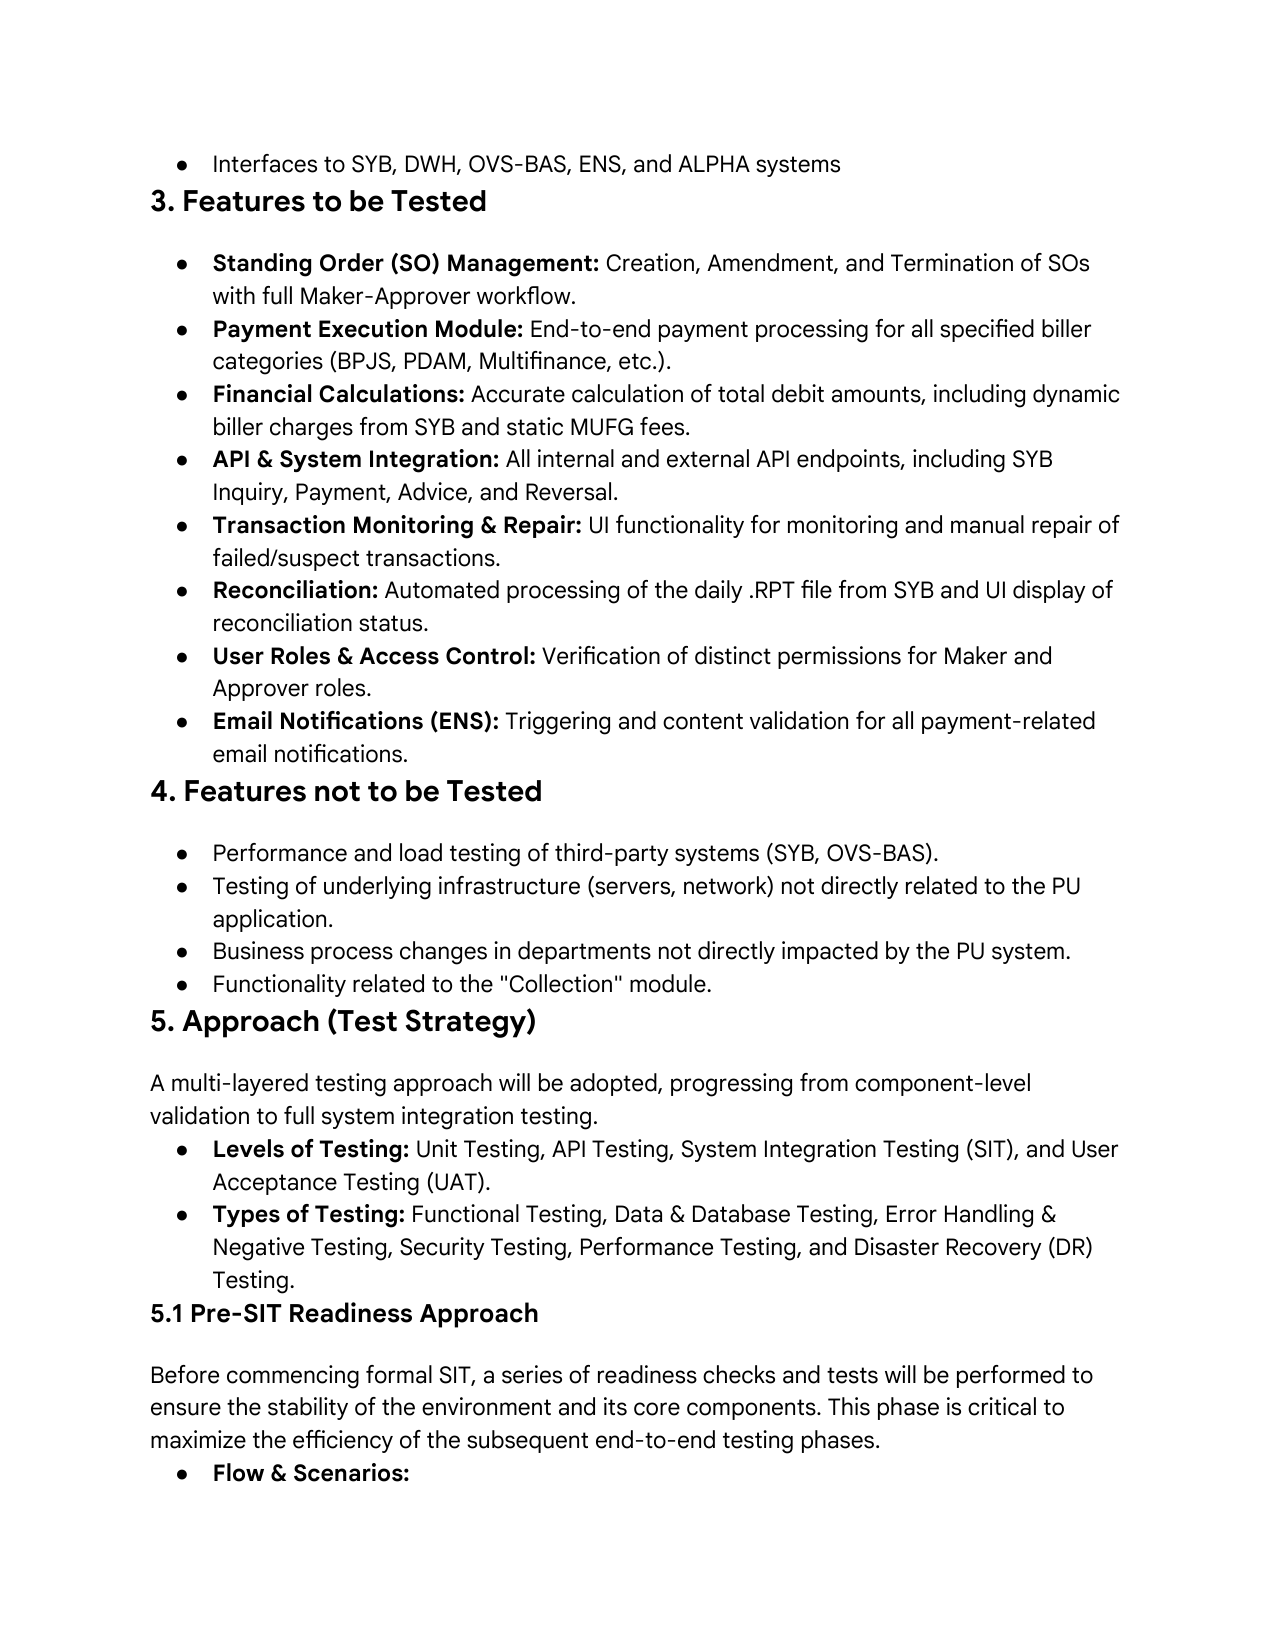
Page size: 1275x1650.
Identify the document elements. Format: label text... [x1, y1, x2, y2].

list Financial Calculations: Accurate calculation of total debit amounts, including dynamic biller charges from SYB and static MUFG fees. [175, 380, 1125, 442]
subtitle 4. Features not to be Tested [150, 773, 1125, 809]
list Flow & Scenarios: [175, 1459, 1125, 1488]
list Transaction Monitoring & Repair: UI functionality for monitoring and manual repair of failed/suspect transactions. [175, 511, 1125, 572]
list User Roles & Access Control: Verification of distinct permissions for Maker and Approver roles. [175, 642, 1125, 703]
subtitle 3. Features to be Tested [150, 183, 1125, 219]
list Performance and load testing of third-party systems (SYB, OVS-BAS). [175, 839, 1125, 868]
list Business process changes in departments not directly impacted by the PU system. [175, 937, 1125, 966]
list Levels of Testing: Unit Testing, API Testing, System Integration Testing (SIT), and User Acceptance Testing (UAT). [175, 1135, 1125, 1196]
list Interfaces to SYB, DWH, OVS-BAS, ENS, and ALPHA systems [175, 150, 1125, 179]
subtitle 5. Approach (Test Strategy) [150, 1003, 1125, 1039]
list Standing Order (SO) Management: Creation, Amendment, and Termination of SOs with full Maker-Approver workflow. [175, 249, 1125, 311]
subtitle 5.1 Pre-SIT Readiness Approach [150, 1298, 1125, 1330]
text Before commencing formal SIT, a series of readiness checks and tests will be performed to ensure the stability of the environment and its core components. This phase is critical to maximize the efficiency of the subsequent end-to-end testing phases. [150, 1361, 1125, 1455]
list Email Notifications (ENS): Triggering and content validation for all payment-related email notifications. [175, 707, 1125, 769]
list Reconciliation: Automated processing of the daily .RPT file from SYB and UI display of reconciliation status. [175, 576, 1125, 638]
text A multi-layered testing approach will be adopted, progressing from component-level validation to full system integration testing. [150, 1069, 1125, 1131]
list API & System Integration: All internal and external API endpoints, including SYB Inquiry, Payment, Advice, and Reversal. [175, 446, 1125, 507]
list Types of Testing: Functional Testing, Data & Database Testing, Error Handling & Negative Testing, Security Testing, Performance Testing, and Disaster Recovery (DR) Testing. [175, 1200, 1125, 1294]
list Payment Execution Module: End-to-end payment processing for all specified biller categories (BPJS, PDAM, Multifinance, etc.). [175, 315, 1125, 376]
list Functionality related to the "Collection" module. [175, 970, 1125, 999]
list Testing of underlying infrastructure (servers, network) not directly related to the PU application. [175, 872, 1125, 933]
